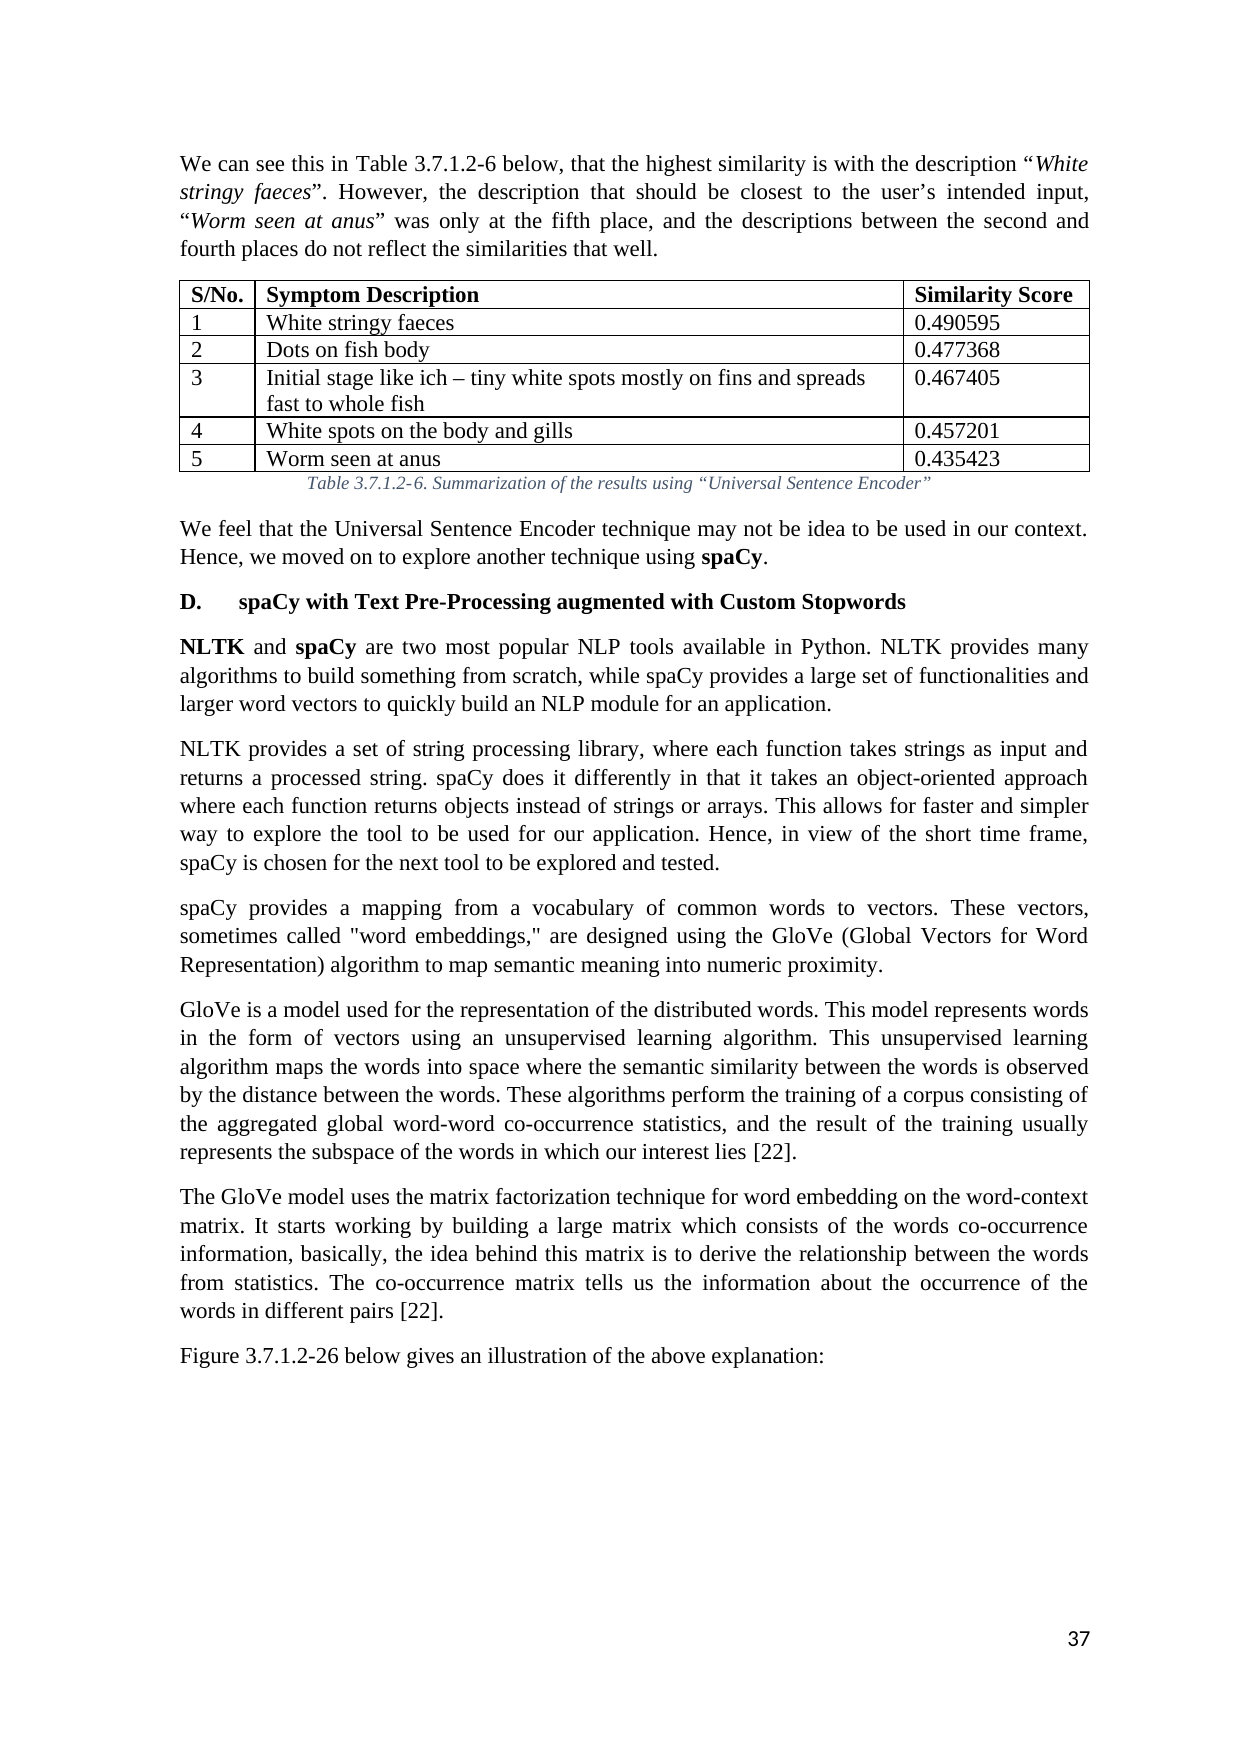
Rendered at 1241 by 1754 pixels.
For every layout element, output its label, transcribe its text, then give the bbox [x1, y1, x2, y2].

table_cell Worm seen at anus [256, 445, 903, 471]
table_cell 1 [180, 309, 254, 335]
table_cell White stringy faeces [256, 309, 903, 335]
table_cell Dots on fish body [256, 336, 903, 363]
table_header Similarity Score [904, 281, 1089, 308]
table_header Symptom Description [256, 281, 903, 308]
text We can see this in Table 3-1 below, that the highest similarity is with the description “White stringy faeces”. However, the description that should be closest to the user’s intended input, “Worm seen at anus” was only at the fifth place, and the descriptions between the second and fourth places do not reflect the similarities that well. [179, 150, 1090, 262]
text NLTK and spaCy are two most popular NLP tools available in Python. NLTK provides many algorithms to build something from scratch, while spaCy provides a large set of functionalities and larger word vectors to quickly build an NLP module for an application. [179, 633, 1090, 716]
list spaCy with Text Pre-Processing augmented with Custom Stopwords [179, 588, 1090, 614]
table_cell 5 [180, 445, 254, 471]
text The GloVe model uses the matrix factorization technique for word embedding on the word-context matrix. It starts working by building a large matrix which consists of the words co-occurrence information, basically, the idea behind this matrix is to derive the relationship between the words from statistics. The co-occurrence matrix tells us the information about the occurrence of the words in different pairs . [179, 1183, 1090, 1323]
table_cell Initial stage like ich – tiny white spots mostly on fins and spreads fast to whole fish [256, 364, 903, 416]
text NLTK provides a set of string processing library, where each function takes strings as input and returns a processed string. spaCy does it differently in that it takes an object-oriented approach where each function returns objects instead of strings or arrays. This allows for faster and simpler way to explore the tool to be used for our application. Hence, in view of the short time frame, spaCy is chosen for the next tool to be explored and tested. [179, 735, 1090, 875]
table_cell White spots on the body and gills [256, 418, 903, 444]
table_cell 0.467405 [904, 364, 1089, 416]
text Figure 3.6.1.2-7 below gives an illustration of the above explanation: [179, 1342, 1090, 1368]
table_cell 2 [180, 336, 254, 363]
text We feel that the Universal Sentence Encoder technique may not be idea to be used in our context. Hence, we moved on to explore another technique using spaCy. [179, 514, 1090, 569]
table_cell 3 [180, 364, 254, 416]
table_cell 4 [180, 418, 254, 444]
table_cell 0.435423 [904, 445, 1089, 471]
text GloVe is a model used for the representation of the distributed words. This model represents words in the form of vectors using an unsupervised learning algorithm. This unsupervised learning algorithm maps the words into space where the semantic similarity between the words is observed by the distance between the words. These algorithms perform the training of a corpus consisting of the aggregated global word-word co-occurrence statistics, and the result of the training usually represents the subspace of the words in which our interest lies . [179, 996, 1090, 1164]
text spaCy provides a mapping from a vocabulary of common words to vectors. These vectors, sometimes called "word embeddings," are designed using the GloVe (Global Vectors for Word Representation) algorithm to map semantic meaning into numeric proximity. [179, 894, 1090, 977]
table_header S/No. [180, 281, 254, 308]
table_cell 0.457201 [904, 418, 1089, 444]
table_cell 0.477368 [904, 336, 1089, 363]
table_cell 0.490595 [904, 309, 1089, 335]
